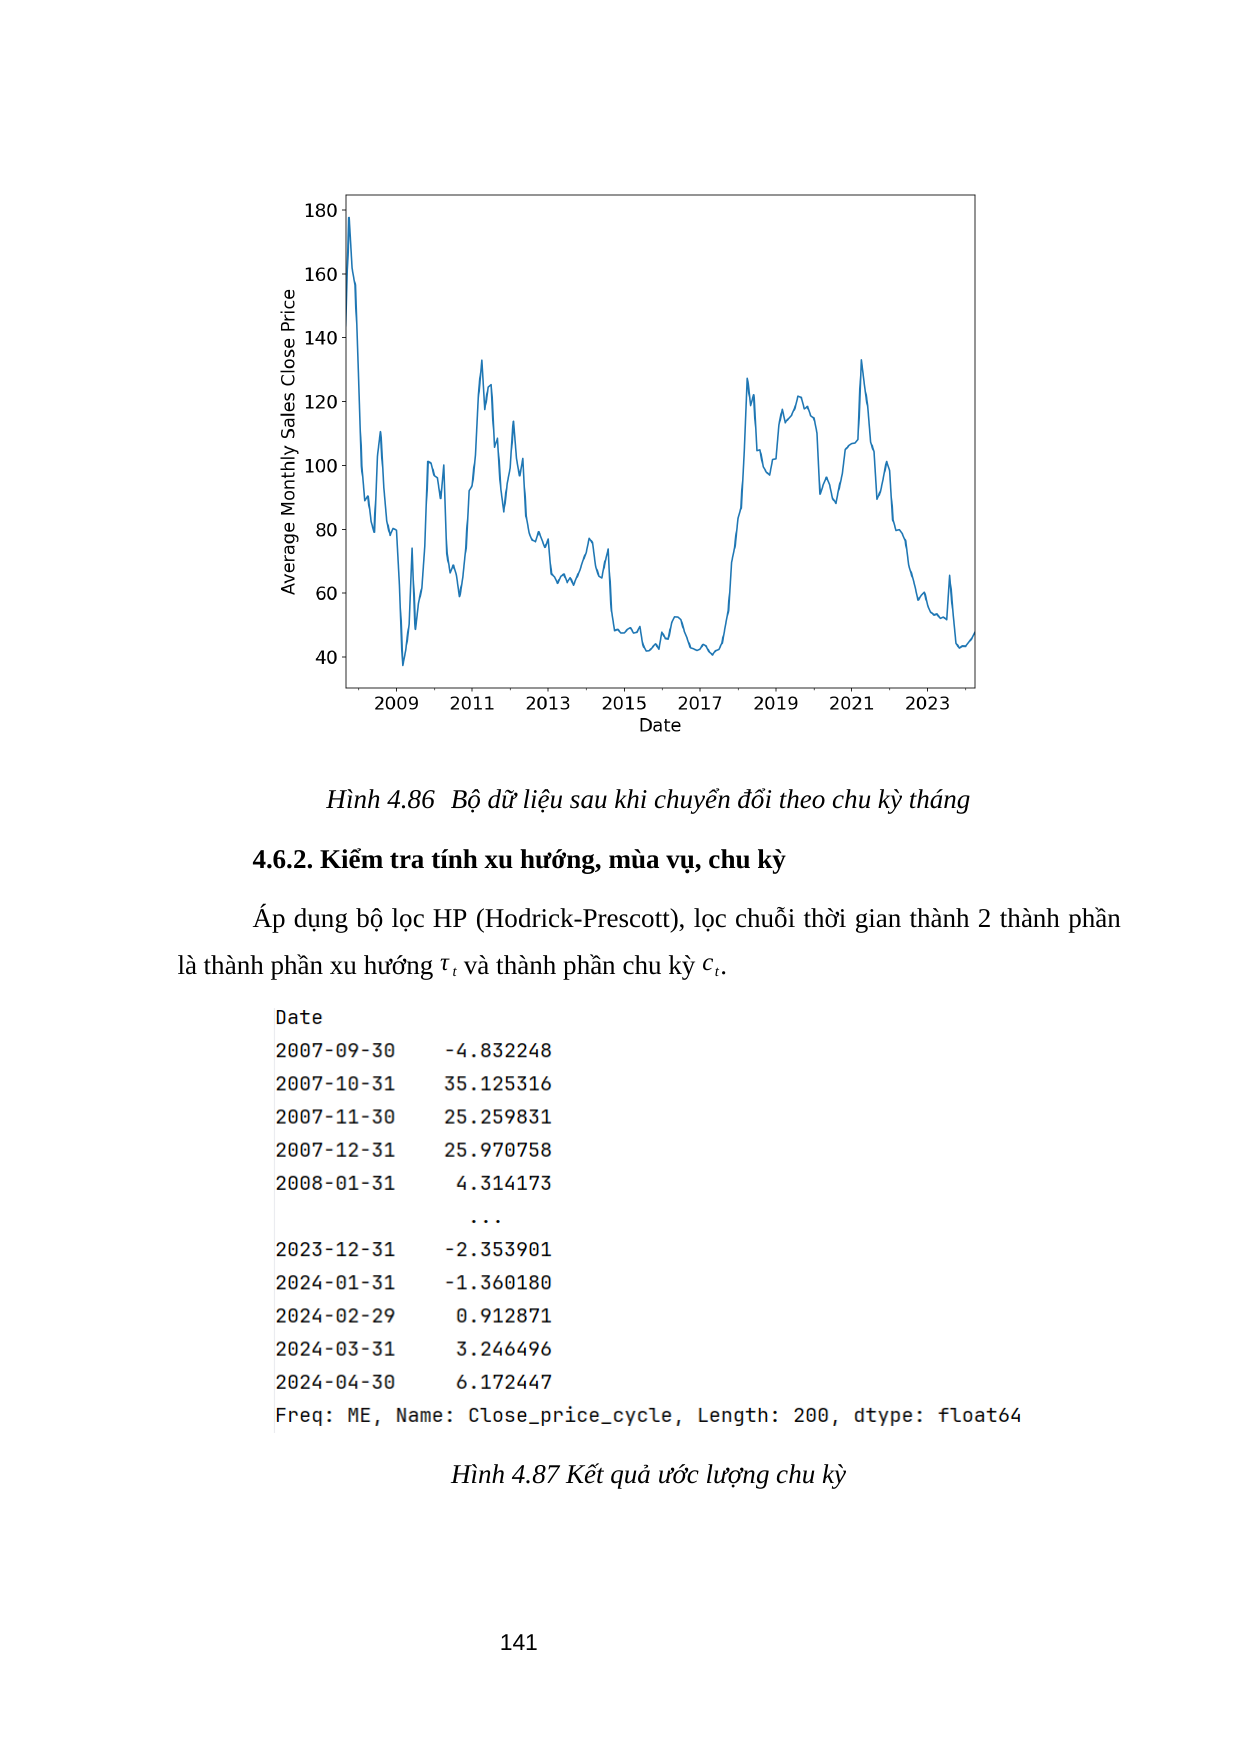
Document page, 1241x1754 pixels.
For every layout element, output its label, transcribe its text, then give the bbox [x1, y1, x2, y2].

subtitle 4.6.2. Kiểm tra tính xu hướng, mùa vụ, chu kỳ [252, 843, 1122, 874]
picture [244, 118, 1056, 758]
picture [273, 1008, 1026, 1433]
text Áp dụng bộ lọc HP (Hodrick-Prescott), lọc chuỗi thời gian thành 2 thành phần là thành phần xu hướng và thành phần chu kỳ . [177, 902, 1122, 980]
